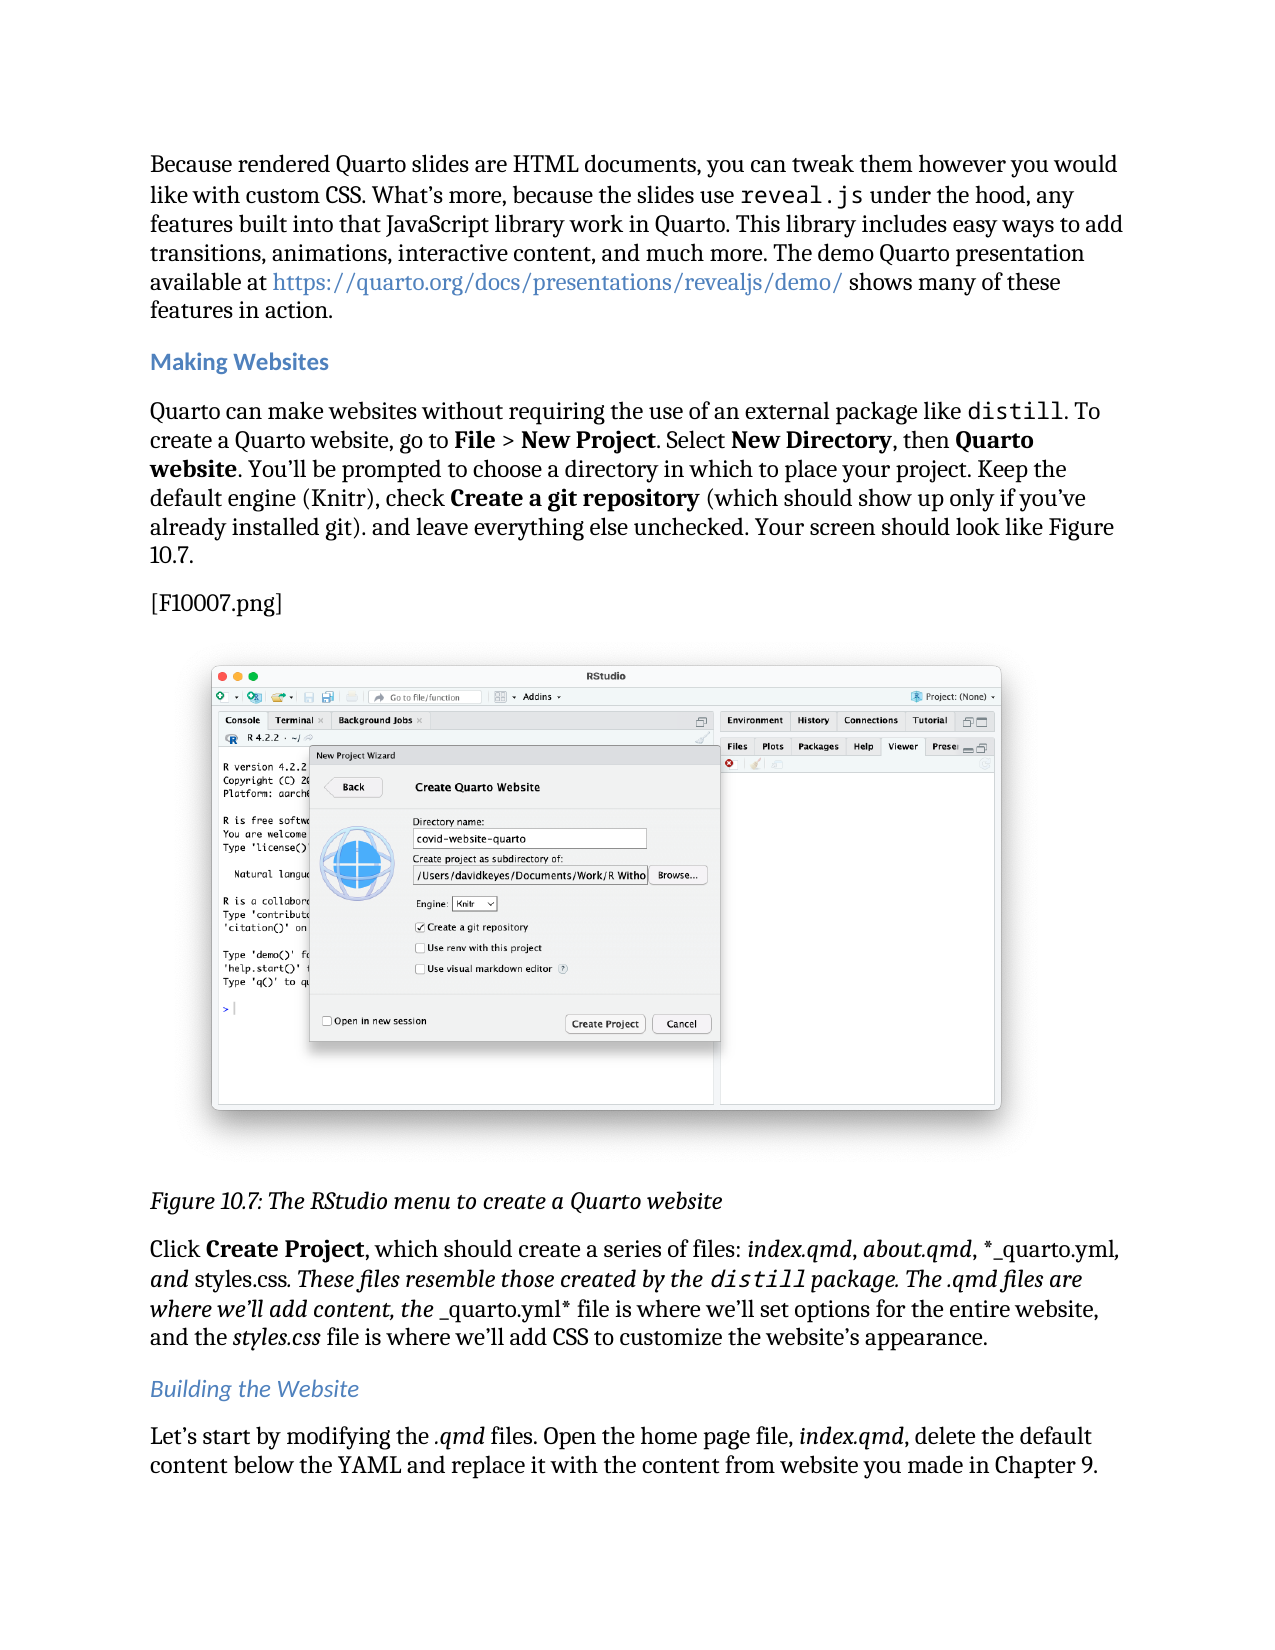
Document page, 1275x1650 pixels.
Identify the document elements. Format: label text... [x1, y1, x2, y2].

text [150, 1422, 1125, 1480]
text [F10007.png] [150, 589, 1125, 618]
subtitle Building the Website [150, 1373, 1125, 1403]
picture [168, 636, 1044, 1167]
text Quarto can make websites without requiring the use of an external package like distill. To create a Quarto website, go to File > New Project. Select New Directory, then Quarto website. You’ll be prompted to choose a directory in which to place your project. Keep the default engine (Knitr), check Create a git repository (which should show up only if you’ve already installed git). and leave everything else unchecked. Your screen should look like Figure 10.7. [150, 395, 1125, 570]
text Figure 10.7: The RStudio menu to create a Quarto website [150, 1187, 1125, 1216]
text Click Create Project, which should create a series of files: index.qmd, about.qmd, *_quarto.yml, and styles.css. These files resemble those created by the distill package. The .qmd files are where we’ll add content, the _quarto.yml* file is where we’ll set options for the entire website, and the styles.css file is where we’ll add CSS to customize the website’s appearance. [150, 1234, 1125, 1352]
text Because rendered Quarto slides are HTML documents, you can tweak them however you would like with custom CSS. What’s more, because the slides use reveal.js under the hood, any features built into that JavaScript library work in Quarto. This library includes easy ways to add transitions, animations, interactive content, and much more. The demo Quarto presentation available at https://quarto.org/docs/presentations/revealjs/demo/ shows many of these features in action. [150, 150, 1125, 325]
subtitle Making Websites [150, 346, 1125, 376]
